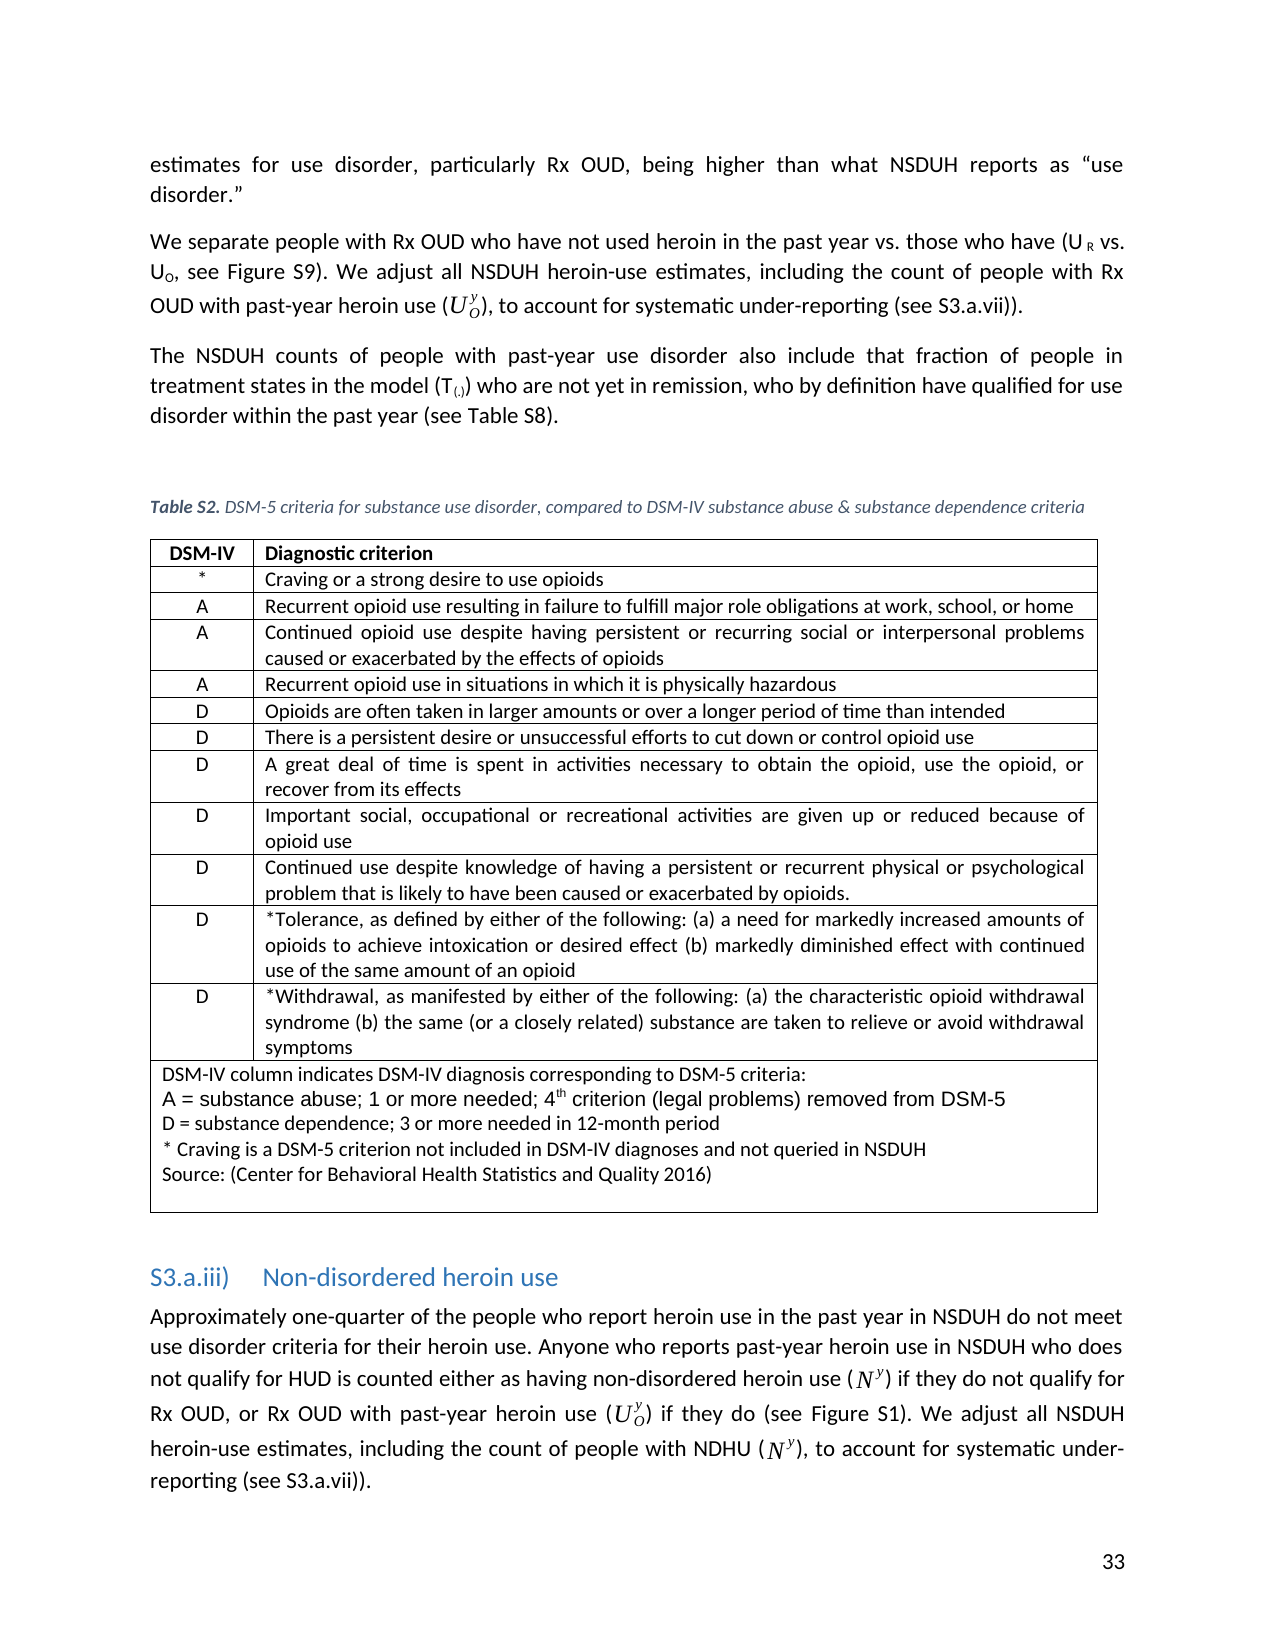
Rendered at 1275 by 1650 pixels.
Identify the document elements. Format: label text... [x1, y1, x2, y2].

table_header Diagnostic criterion [254, 540, 1097, 566]
table_cell A [151, 671, 253, 697]
table_cell D [151, 984, 253, 1060]
table_cell *Tolerance, as defined by either of the following: (a) a need for markedly increased amounts of opioids to achieve intoxication or desired effect (b) markedly diminished effect with continued use of the same amount of an opioid [254, 906, 1097, 983]
table_cell Recurrent opioid use resulting in failure to fulfill major role obligations at work, school, or home [254, 593, 1097, 618]
table_cell D [151, 698, 253, 723]
table_header DSM-IV [151, 540, 253, 566]
table_cell D [151, 906, 253, 983]
table_cell A [151, 620, 253, 670]
table_cell Continued use despite knowledge of having a persistent or recurrent physical or psychological problem that is likely to have been caused or exacerbated by opioids. [254, 855, 1097, 905]
table_cell D [151, 803, 253, 853]
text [150, 150, 1125, 208]
table_cell Important social, occupational or recreational activities are given up or reduced because of opioid use [254, 803, 1097, 853]
table_cell A [151, 593, 253, 618]
table_cell Recurrent opioid use in situations in which it is physically hazardous [254, 671, 1097, 697]
text Approximately one-quarter of the people who report heroin use in the past year in NSDUH do not meet use disorder criteria for their heroin use. Anyone who reports past-year heroin use in NSDUH who does not qualify for HUD is counted either as having non-disordered heroin use () if they do not qualify for Rx OUD, or Rx OUD with past-year heroin use () if they do (see Figure S1). We adjust all NSDUH heroin-use estimates, including the count of people with NDHU (), to account for systematic under-reporting (see S3.a.vii)). [150, 1302, 1125, 1494]
text The NSDUH counts of people with past-year use disorder also include that fraction of people in treatment states in the model (T(.)) who are not yet in remission, who by definition have qualified for use disorder within the past year (see Table S8). [150, 341, 1125, 430]
table_cell A great deal of time is spent in activities necessary to obtain the opioid, use the opioid, or recover from its effects [254, 751, 1097, 802]
table_cell D [151, 724, 253, 750]
text Table S2. DSM-5 criteria for substance use disorder, compared to DSM-IV substance abuse & substance dependence criteria [150, 495, 1125, 518]
table_cell Continued opioid use despite having persistent or recurring social or interpersonal problems caused or exacerbated by the effects of opioids [254, 620, 1097, 670]
table_cell D [151, 751, 253, 802]
table_cell Craving or a strong desire to use opioids [254, 567, 1097, 592]
table_cell Opioids are often taken in larger amounts or over a longer period of time than intended [254, 698, 1097, 723]
table_cell D [151, 855, 253, 905]
table_cell * [151, 567, 253, 592]
table_cell DSM-IV column indicates DSM-IV diagnosis corresponding to DSM-5 criteria: A = substance abuse; 1 or more needed; 4th criterion (legal problems) removed from DSM-5 D = substance dependence; 3 or more needed in 12-month period * Craving is a DSM-5 criterion not included in DSM-IV diagnoses and not queried in NSDUH Source: (Center for Behavioral Health Statistics and Quality 2016) [151, 1061, 1097, 1212]
subtitle Non-disordered heroin use [150, 1260, 1125, 1293]
table_cell *Withdrawal, as manifested by either of the following: (a) the characteristic opioid withdrawal syndrome (b) the same (or a closely related) substance are taken to relieve or avoid withdrawal symptoms [254, 984, 1097, 1060]
text We separate people with Rx OUD who have not used heroin in the past year vs. those who have (UR vs. UO, see Figure S9). We adjust all NSDUH heroin-use estimates, including the count of people with Rx OUD with past-year heroin use (), to account for systematic under-reporting (see S3.a.vii)). [150, 227, 1125, 322]
table_cell There is a persistent desire or unsuccessful efforts to cut down or control opioid use [254, 724, 1097, 750]
